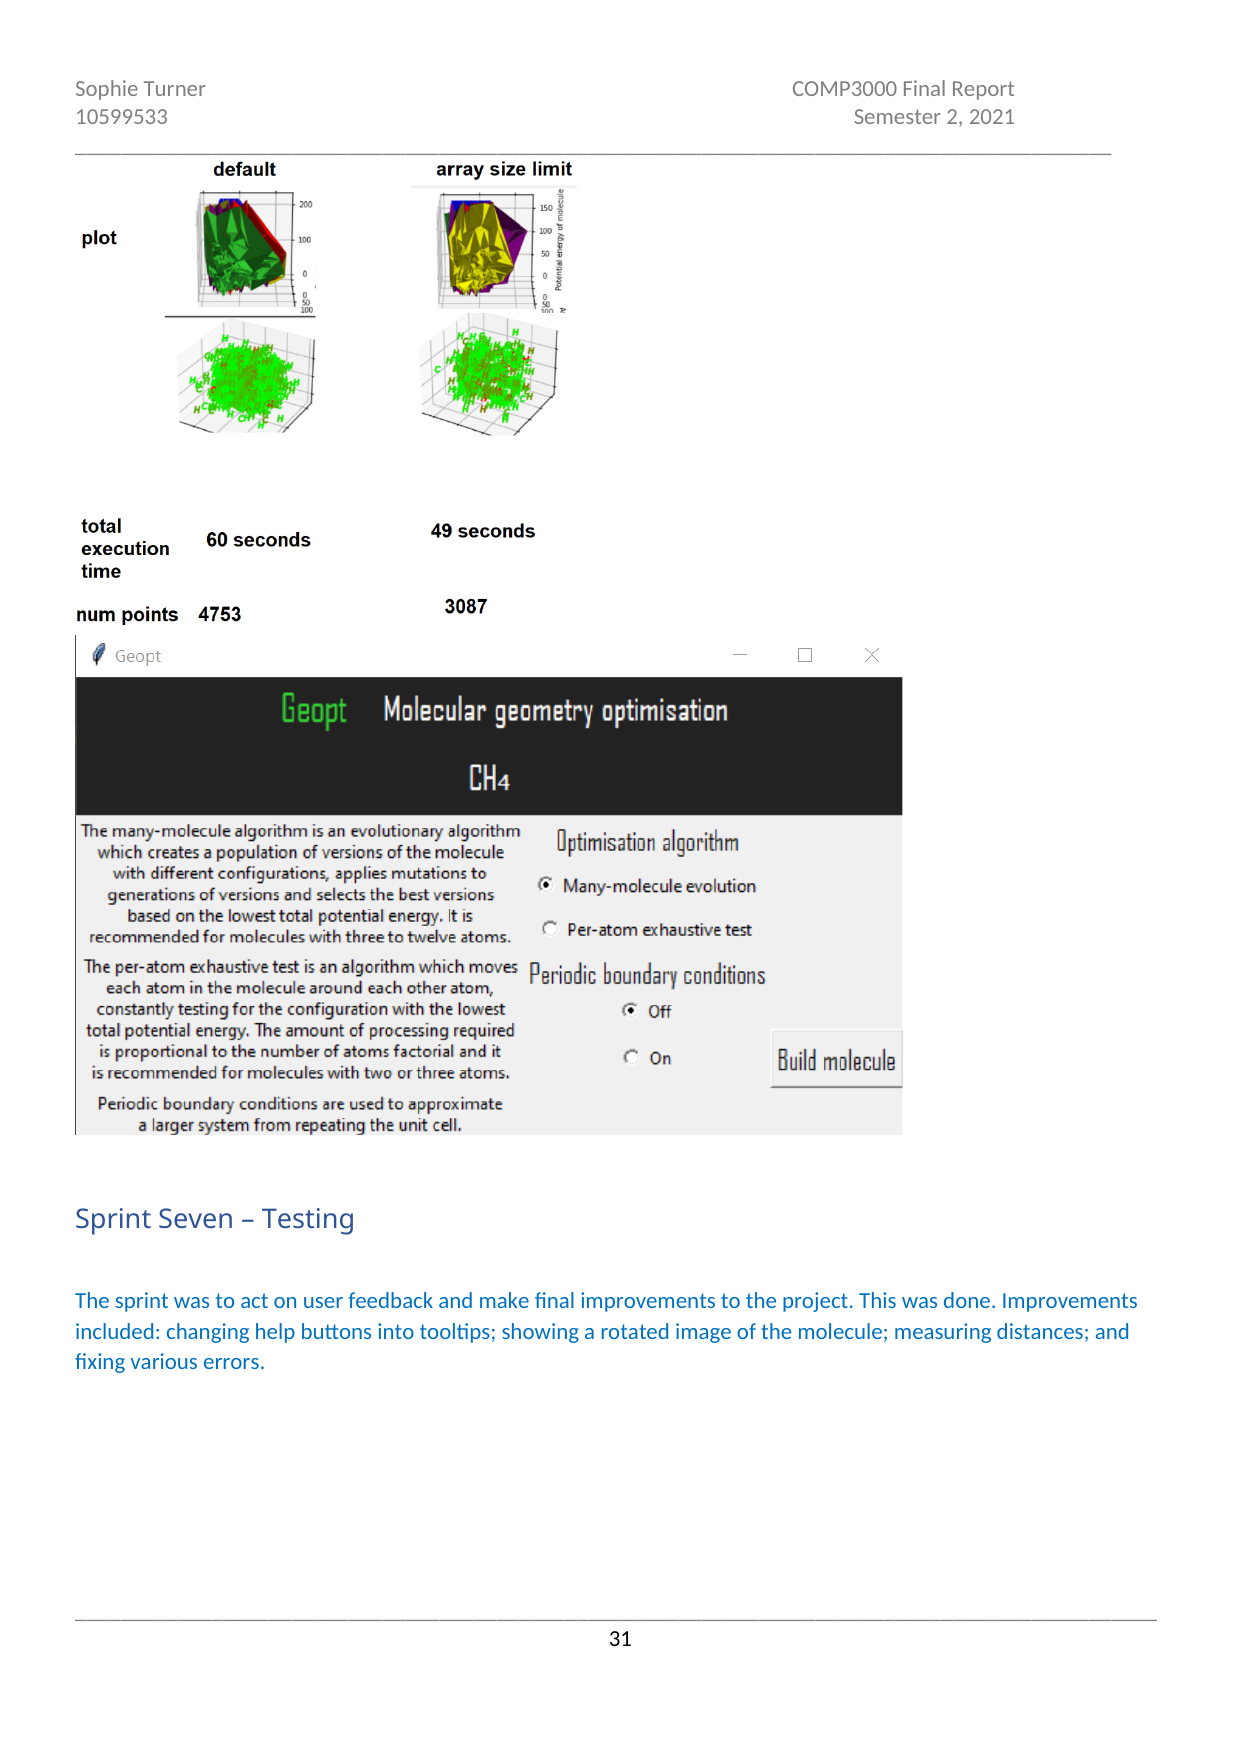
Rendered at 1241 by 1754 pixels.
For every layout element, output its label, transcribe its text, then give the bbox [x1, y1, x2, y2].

subtitle Sprint Seven – Testing [75, 1200, 1165, 1237]
picture [75, 157, 577, 634]
text The sprint was to act on user feedback and make final improvements to the project. This was done. Improvements included: changing help buttons into tooltips; showing a rotated image of the molecule; measuring distances; and fixing various errors. [75, 1287, 1165, 1375]
picture [75, 635, 903, 1135]
